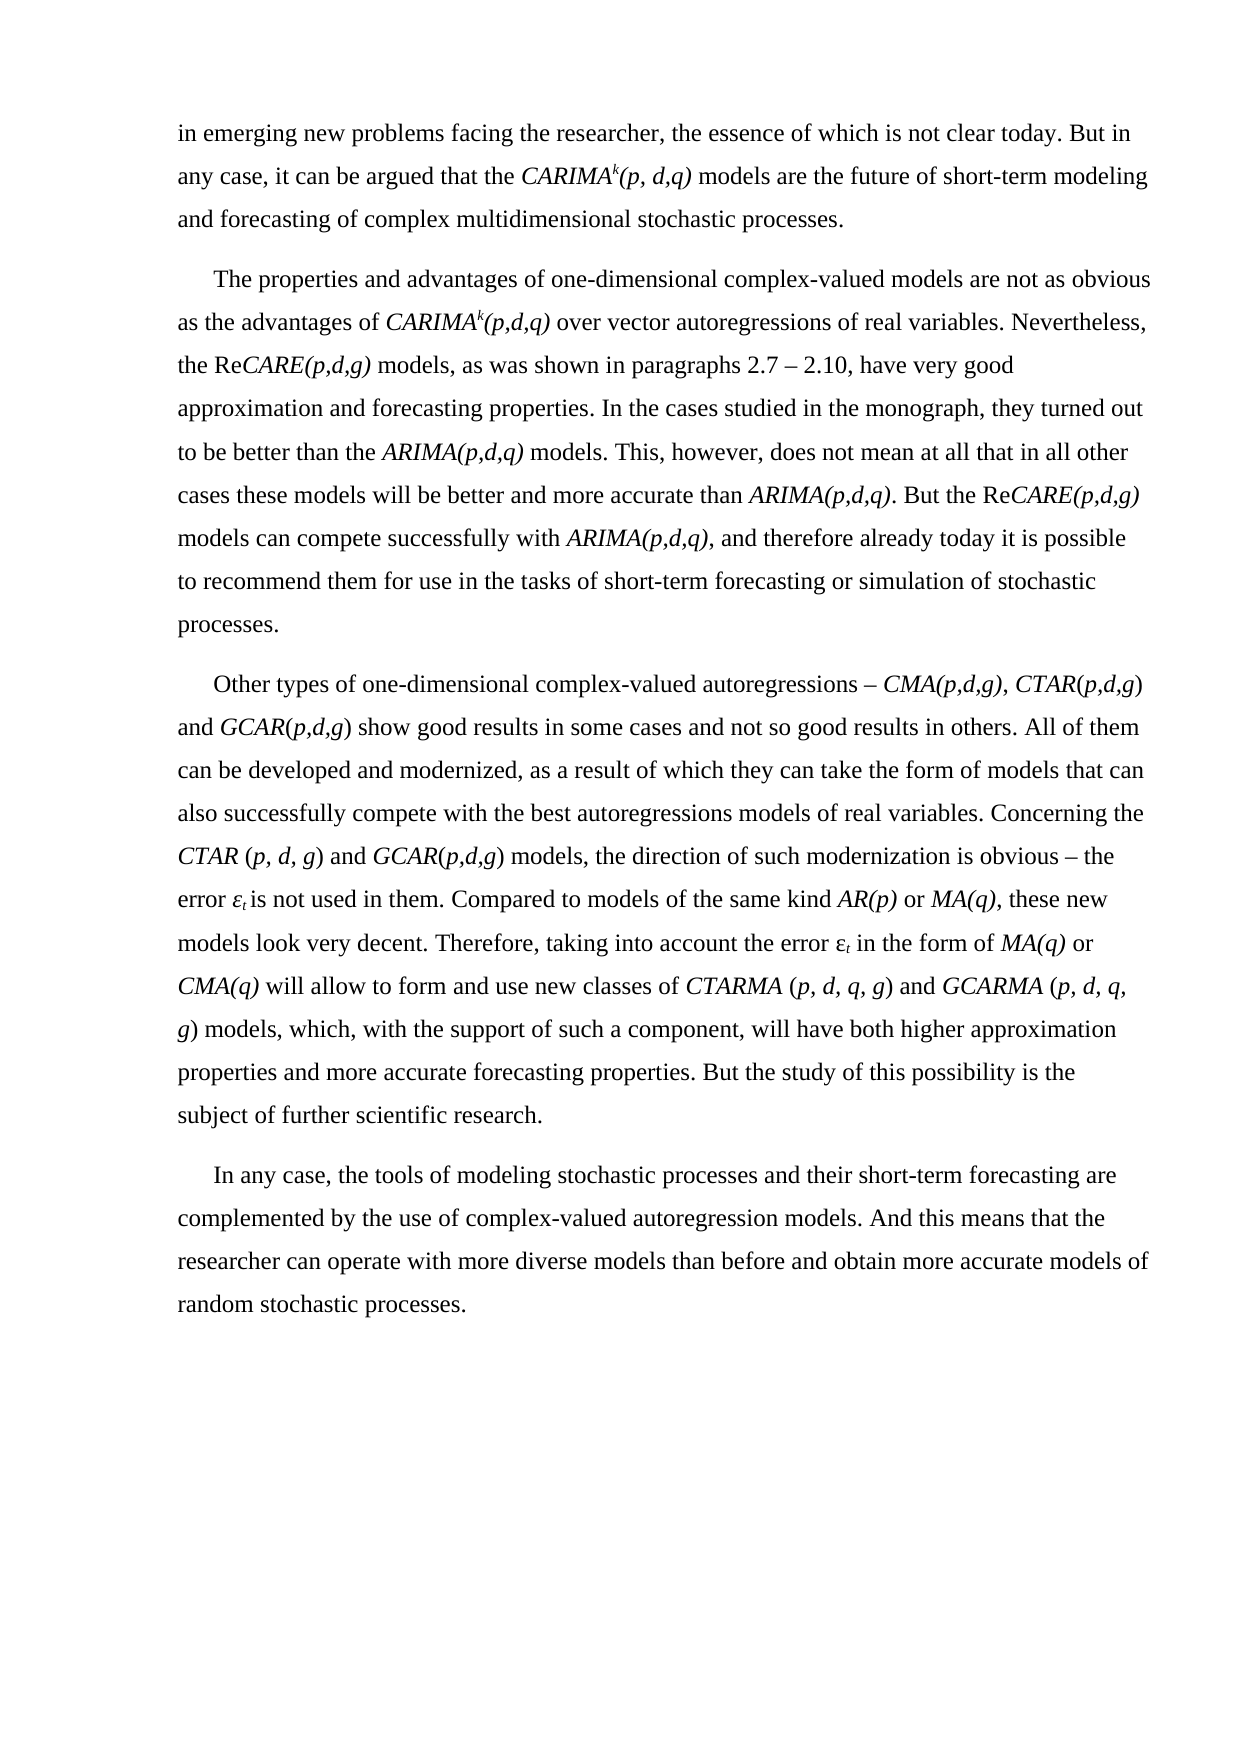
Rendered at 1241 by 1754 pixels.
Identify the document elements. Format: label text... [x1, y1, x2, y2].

text Other types of one-dimensional complex-valued autoregressions – CMA(p,d,g), CTAR(p,d,g) and GCAR(p,d,g) show good results in some cases and not so good results in others. All of them can be developed and modernized, as a result of which they can take the form of models that can also successfully compete with the best autoregressions models of real variables. Concerning the CTAR (p, d, g) and GCAR(p,d,g) models, the direction of such modernization is obvious – the error εt is not used in them. Compared to models of the same kind AR(p) or MA(q), these new models look very decent. Therefore, taking into account the error εt in the form of MA(q) or CMA(q) will allow to form and use new classes of CTARMA (p, d, q, g) and GCARMA (p, d, q, g) models, which, with the support of such a component, will have both higher approximation properties and more accurate forecasting properties. But the study of this possibility is the subject of further scientific research. [177, 669, 1152, 1129]
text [177, 118, 1152, 233]
text In any case, the tools of modeling stochastic processes and their short-term forecasting are complemented by the use of complex-valued autoregression models. And this means that the researcher can operate with more diverse models than before and obtain more accurate models of random stochastic processes. [177, 1160, 1152, 1318]
text The properties and advantages of one-dimensional complex-valued models are not as obvious as the advantages of CARIMAk(p,d,q) over vector autoregressions of real variables. Nevertheless, the ReCARE(p,d,g) models, as was shown in paragraphs 2.7 – 2.10, have very good approximation and forecasting properties. In the cases studied in the monograph, they turned out to be better than the ARIMA(p,d,q) models. This, however, does not mean at all that in all other cases these models will be better and more accurate than ARIMA(p,d,q). But the ReCARE(p,d,g) models can compete successfully with ARIMA(p,d,q), and therefore already today it is possible to recommend them for use in the tasks of short-term forecasting or simulation of stochastic processes. [177, 264, 1152, 638]
